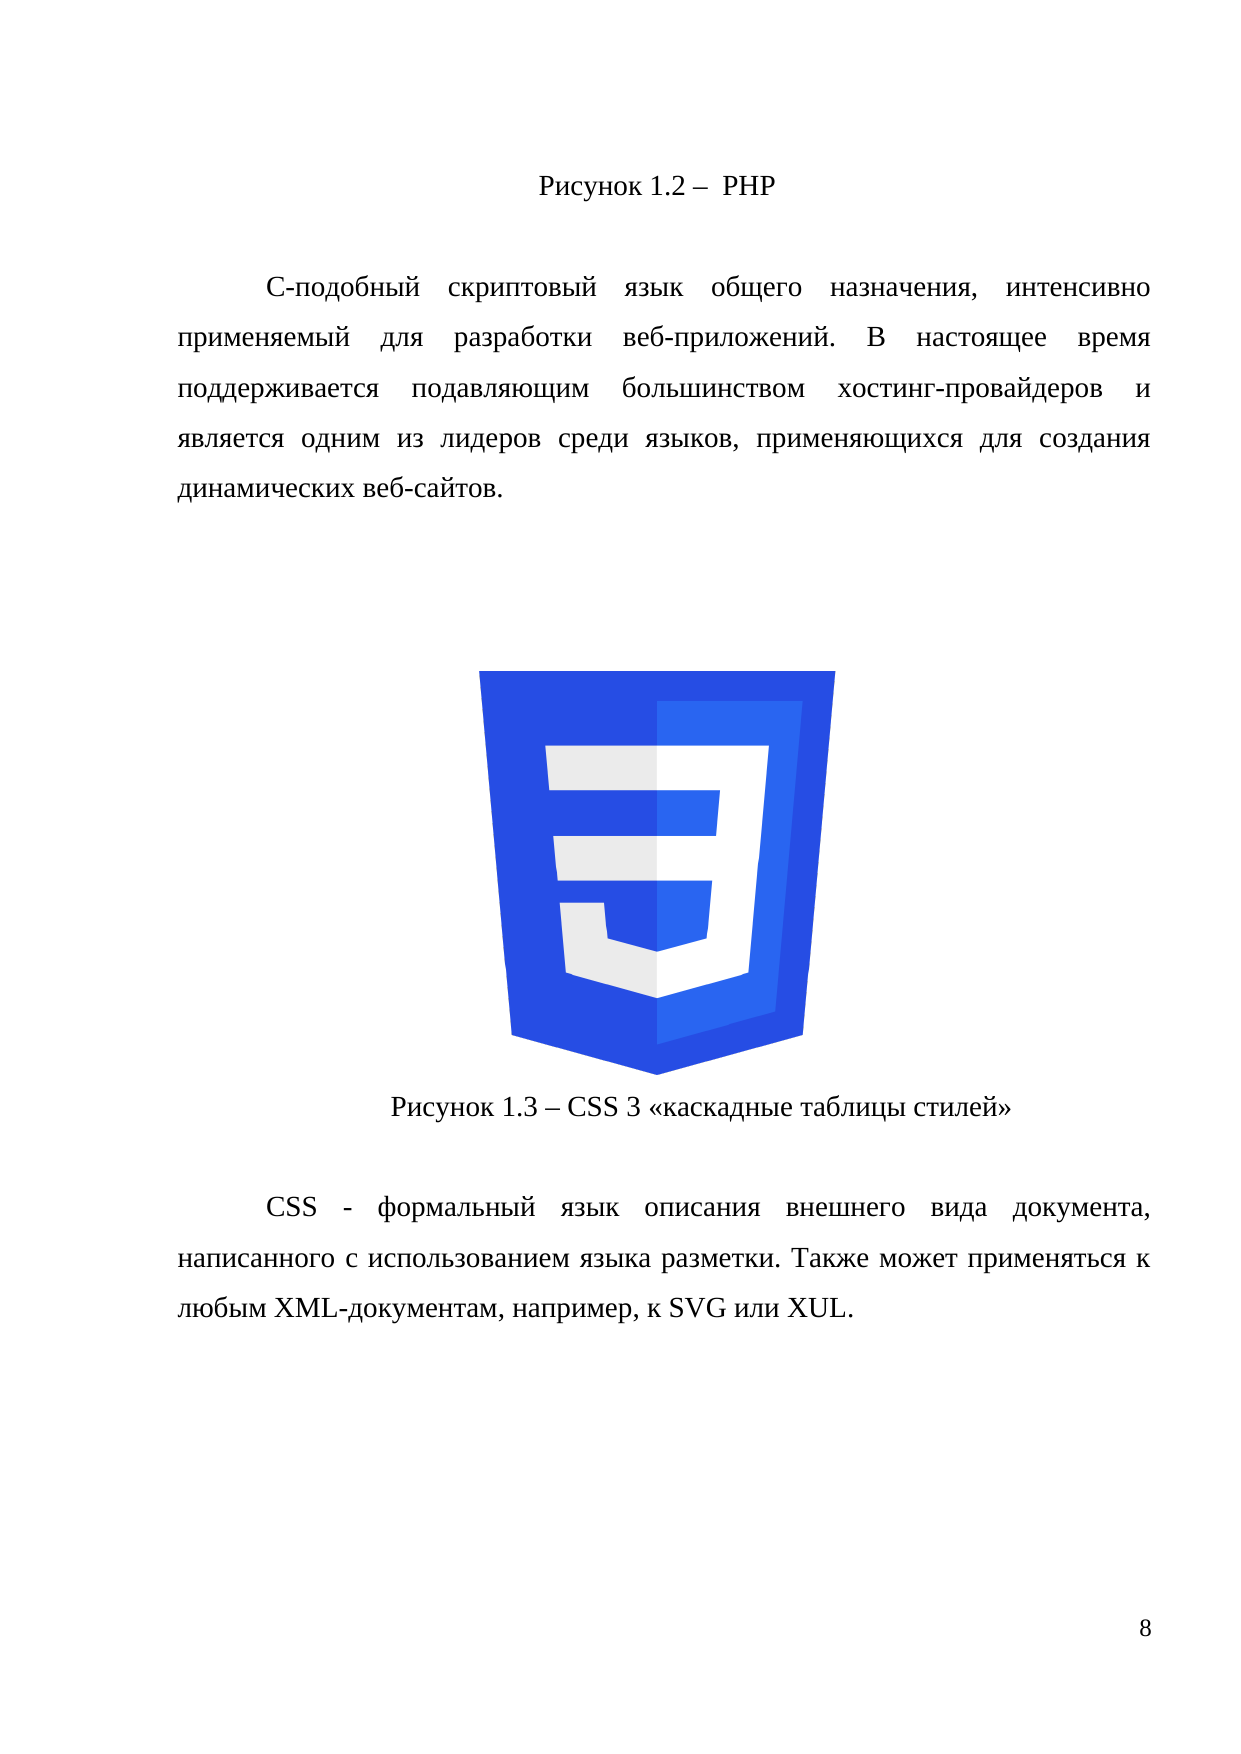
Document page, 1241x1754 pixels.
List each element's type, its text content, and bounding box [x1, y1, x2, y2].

text C-подобный скриптовый язык общего назначения, интенсивно применяемый для разработки веб-приложений. В настоящее время поддерживается подавляющим большинством хостинг-провайдеров и является одним из лидеров среди языков, применяющихся для создания динамических веб-сайтов. [177, 269, 1152, 504]
text Рисунок 1.2 – PHP [177, 168, 1137, 202]
text Рисунок 1.3 – CSS 3 «каскадные таблицы стилей» [177, 1089, 1137, 1122]
picture [455, 671, 859, 1075]
text CSS - формальный язык описания внешнего вида документа, написанного с использованием языка разметки. Также может применяться к любым XML-документам, например, к SVG или XUL. [177, 1189, 1152, 1323]
